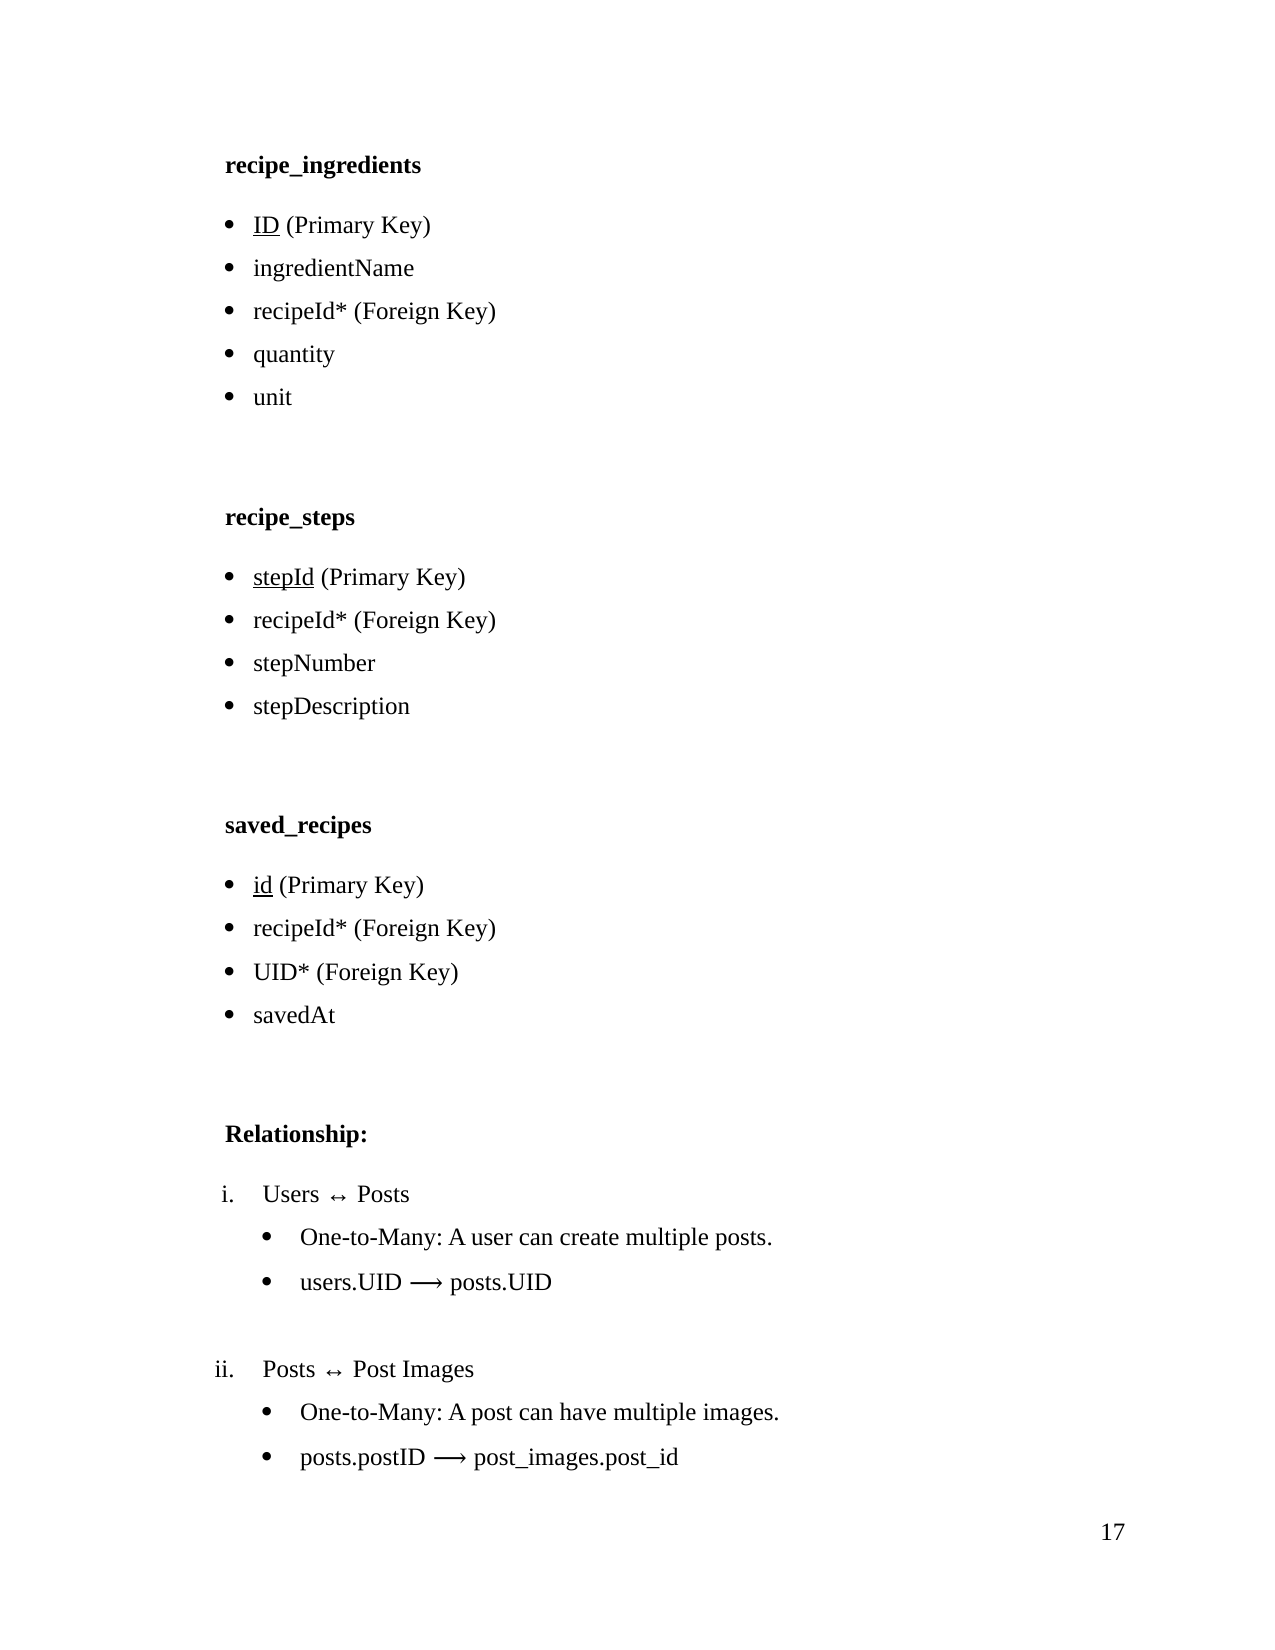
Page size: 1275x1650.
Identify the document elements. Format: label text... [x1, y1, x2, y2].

list quantity [225, 339, 1125, 368]
list recipeId* (Foreign Key) [225, 605, 1125, 633]
list id (Primary Key) [225, 870, 1125, 899]
list stepDescription [225, 691, 1125, 720]
text recipe_ingredients [225, 150, 1125, 179]
list stepId (Primary Key) [225, 562, 1125, 590]
text recipe_steps [225, 502, 1125, 531]
list One-to-Many: A user can create multiple posts. [262, 1222, 1125, 1251]
list One-to-Many: A post can have multiple images. [262, 1397, 1125, 1426]
list posts.postID ⟶ post_images.post_id [262, 1440, 1125, 1470]
list recipeId* (Foreign Key) [225, 296, 1125, 325]
list recipeId* (Foreign Key) [225, 913, 1125, 942]
list stepNumber [225, 648, 1125, 677]
list savedAt [225, 1000, 1125, 1028]
list users.UID ⟶ posts.UID [262, 1265, 1125, 1296]
list unit [225, 382, 1125, 411]
text Relationship: [225, 1119, 1125, 1148]
list UID* (Foreign Key) [225, 957, 1125, 985]
list ingredientName [225, 253, 1125, 282]
text saved_recipes [225, 811, 1125, 839]
list Users ↔ Posts [234, 1179, 1125, 1208]
list ID (Primary Key) [225, 210, 1125, 238]
list Posts ↔ Post Images [234, 1354, 1125, 1383]
